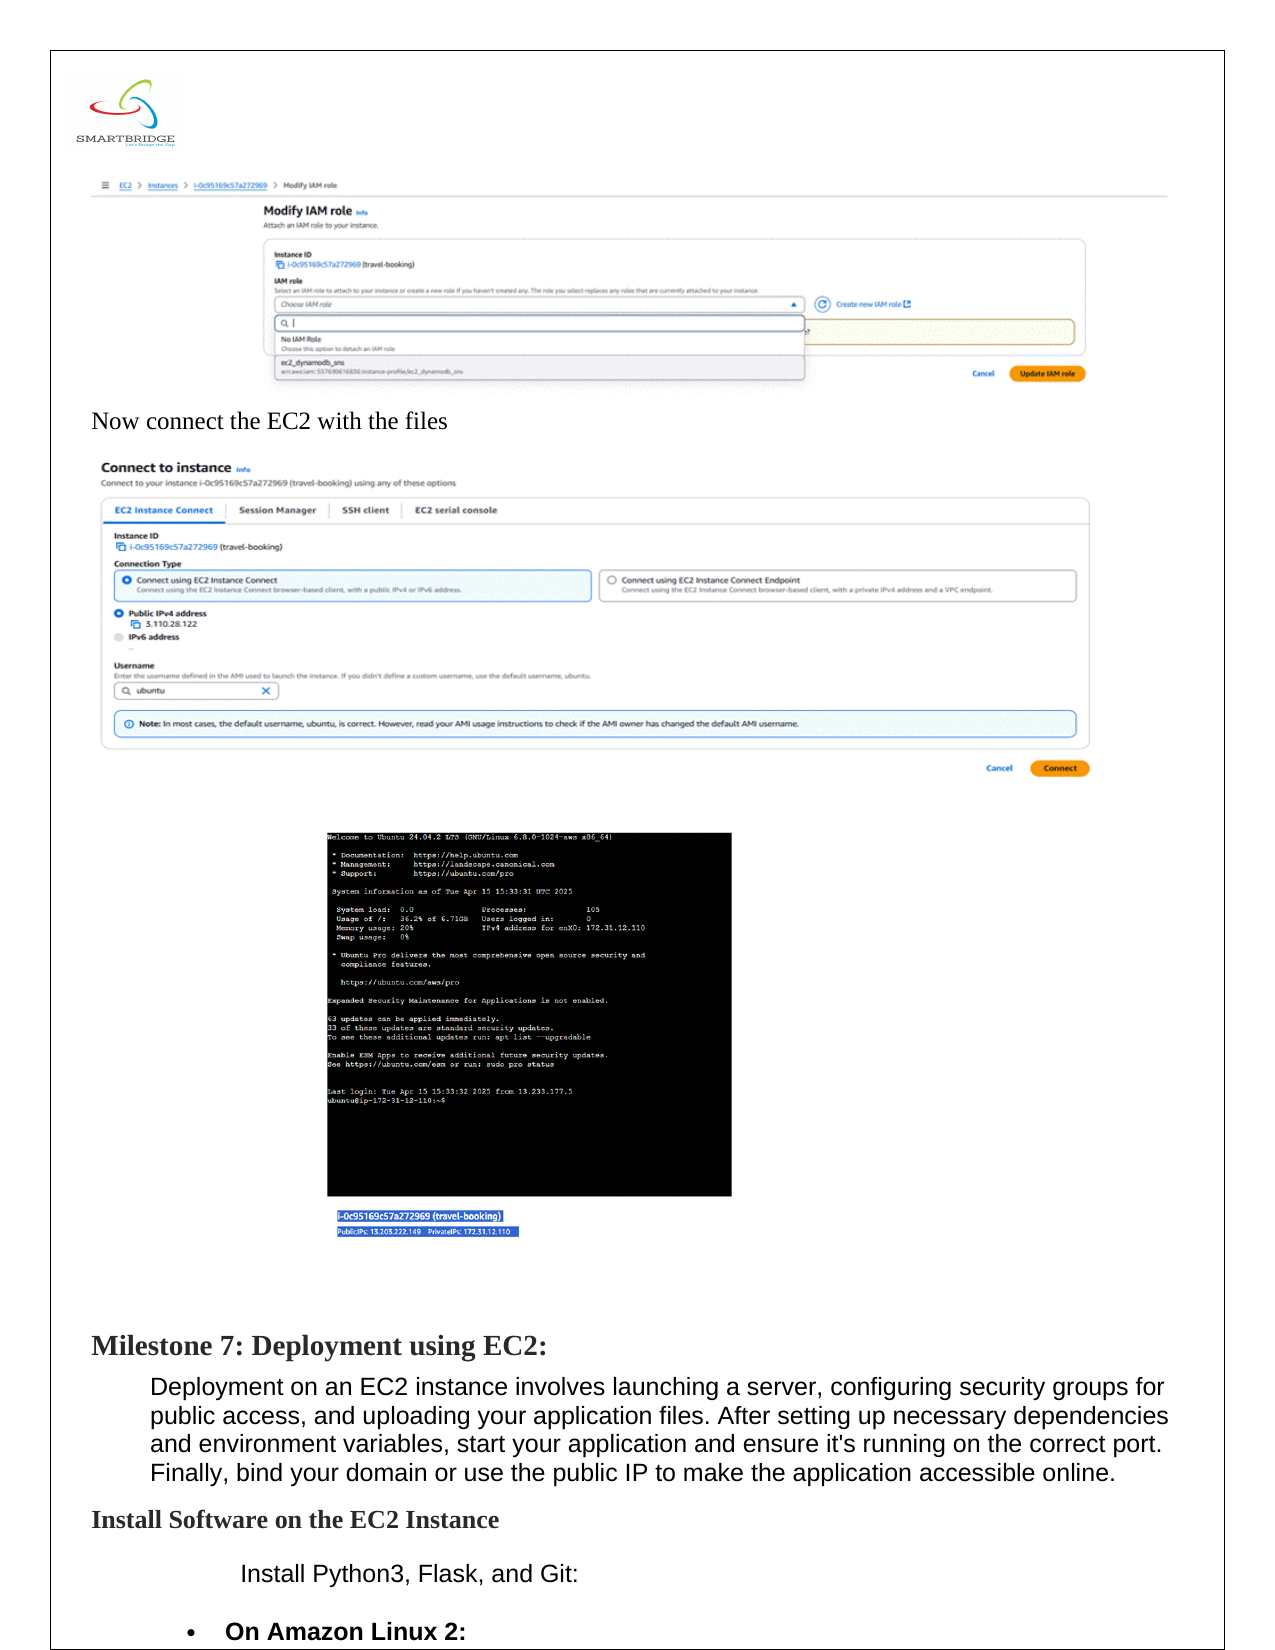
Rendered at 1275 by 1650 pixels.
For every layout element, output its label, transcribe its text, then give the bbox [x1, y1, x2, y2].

list On Amazon Linux 2: [187, 1617, 1196, 1645]
picture [327, 819, 732, 1242]
picture [91, 459, 1154, 795]
text Milestone 7: Deployment using EC2: [91, 1321, 1196, 1361]
picture [66, 73, 185, 153]
text Install Python3, Flask, and Git: [150, 1559, 1196, 1587]
text Deployment on an EC2 instance involves launching a server, configuring security groups for public access, and uploading your application files. After setting up necessary dependencies and environment variables, start your application and ensure it's running on the correct port. Finally, bind your domain or use the public IP to make the application accessible online. [150, 1372, 1196, 1487]
text Install Software on the EC2 Instance [91, 1504, 1196, 1534]
picture [91, 180, 1168, 402]
